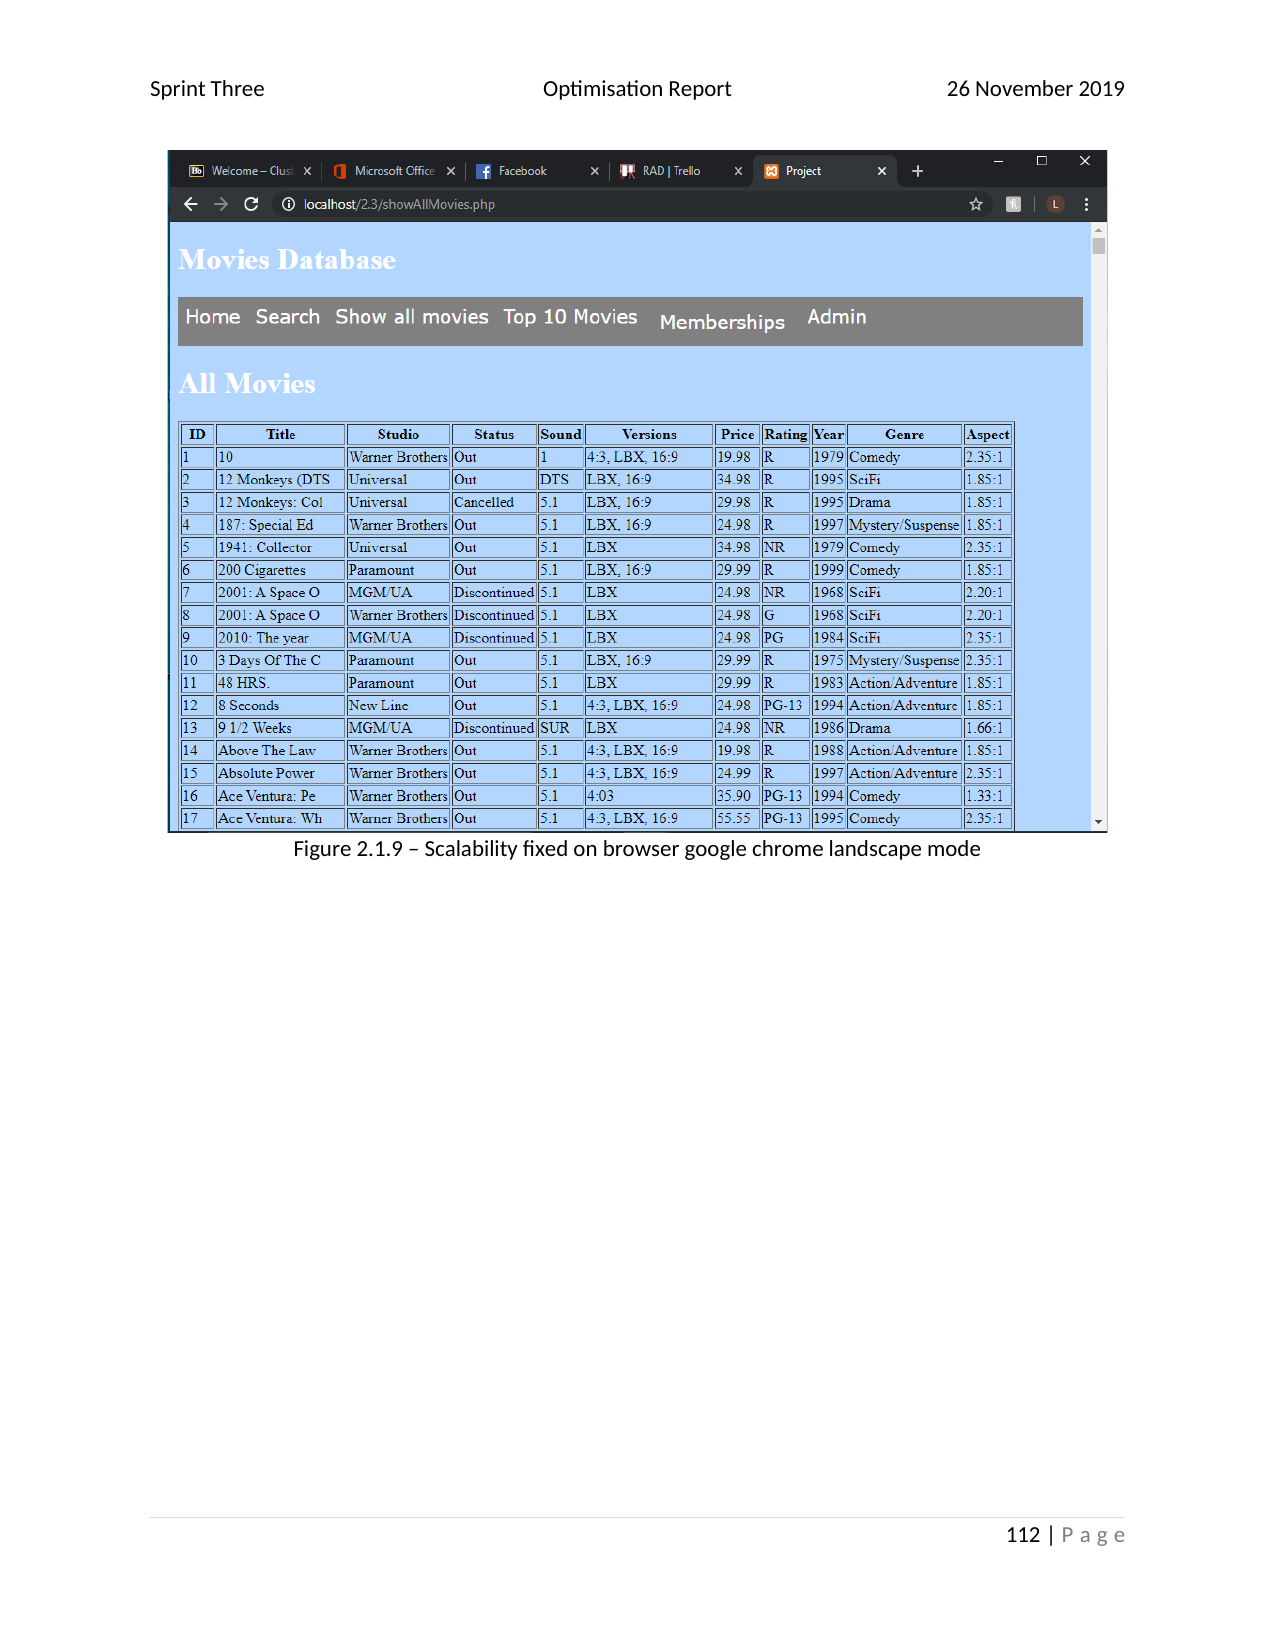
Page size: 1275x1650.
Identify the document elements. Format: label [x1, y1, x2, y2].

text [150, 150, 1125, 862]
picture [167, 150, 1108, 833]
